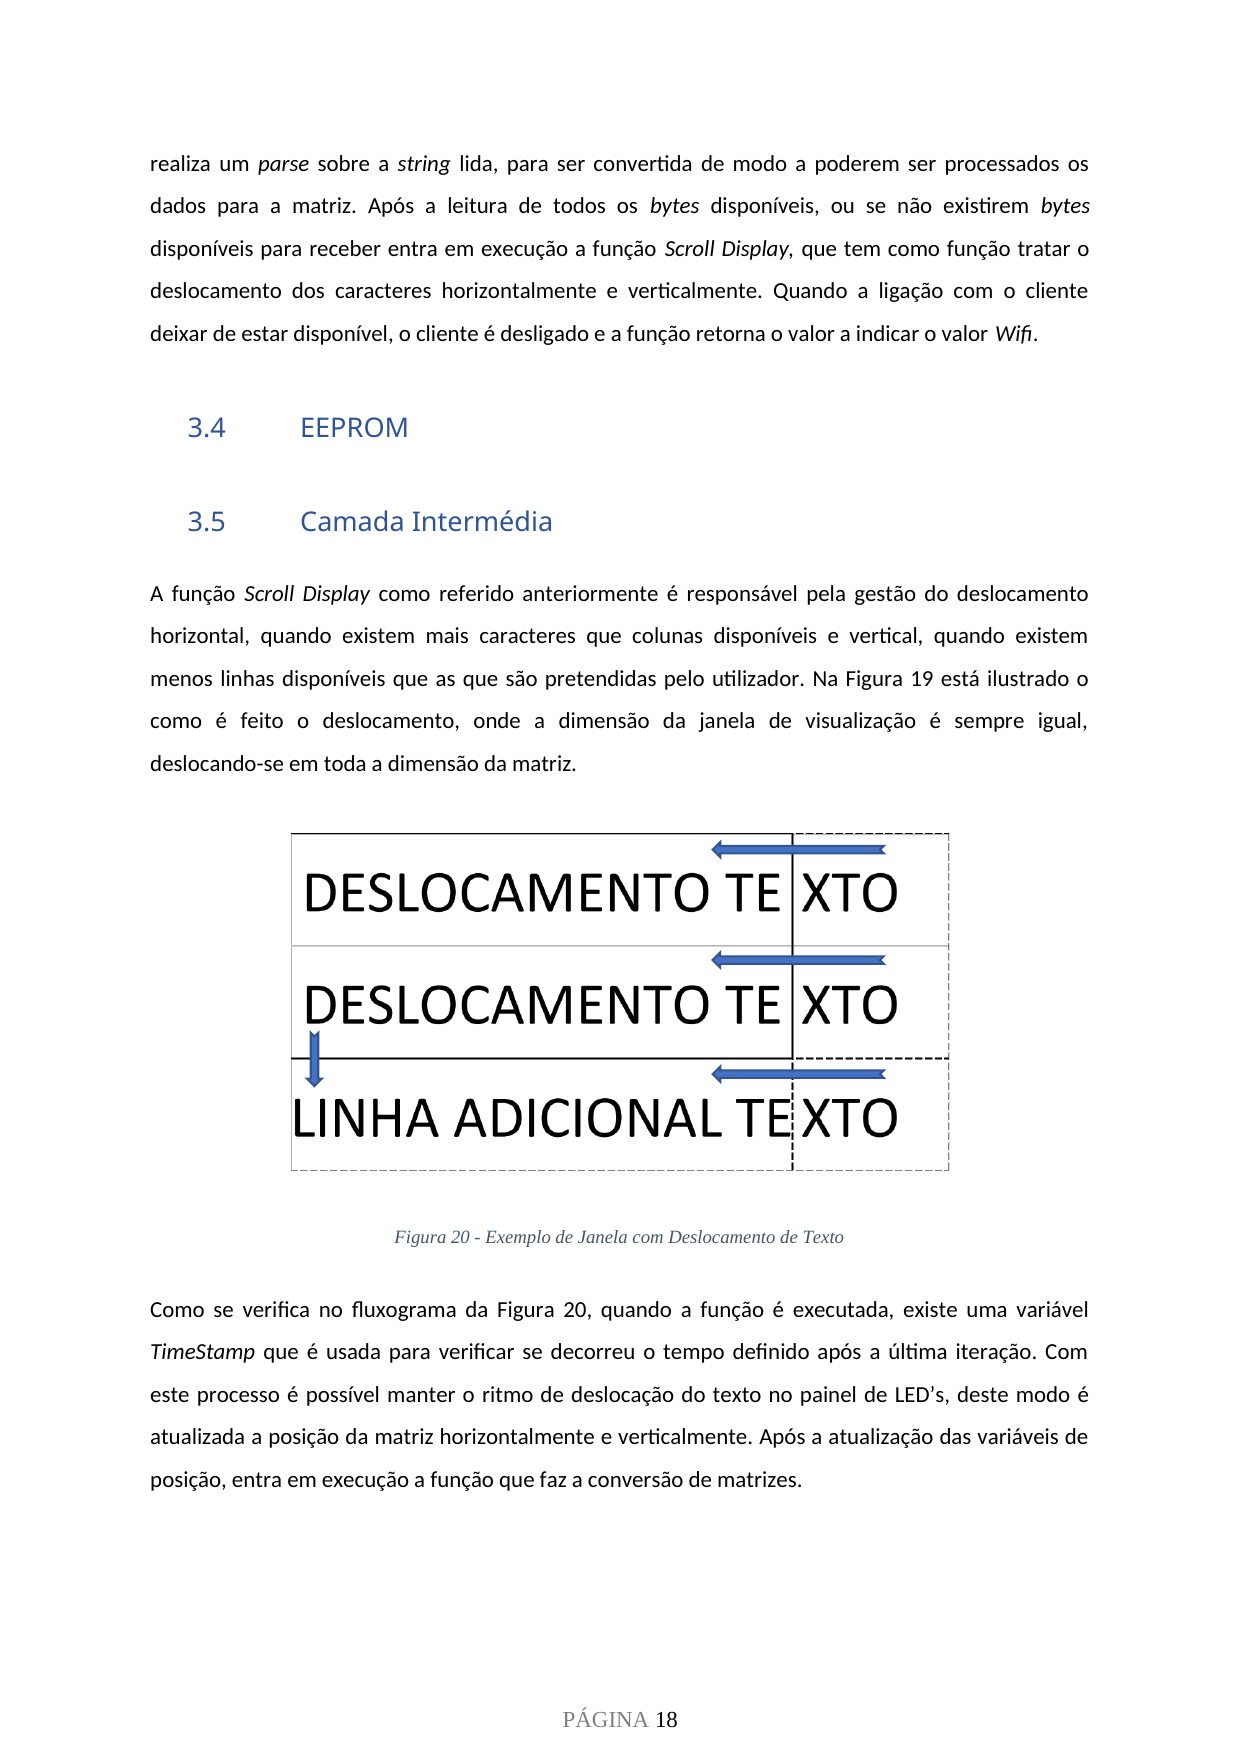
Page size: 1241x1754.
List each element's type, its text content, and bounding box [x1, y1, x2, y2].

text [150, 149, 1090, 347]
subtitle Camada Intermédia [187, 502, 1090, 539]
text Como se verifica no fluxograma da Figura 20, quando a função é executada, existe uma variável TimeStamp que é usada para verificar se decorreu o tempo definido após a última iteração. Com este processo é possível manter o ritmo de deslocação do texto no painel de LED’s, deste modo é atualizada a posição da matriz horizontalmente e verticalmente. Após a atualização das variáveis de posição, entra em execução a função que faz a conversão de matrizes. [150, 1295, 1090, 1493]
subtitle EEPROM [187, 408, 1090, 445]
text A função Scroll Display como referido anteriormente é responsável pela gestão do deslocamento horizontal, quando existem mais caracteres que colunas disponíveis e vertical, quando existem menos linhas disponíveis que as que são pretendidas pelo utilizador. Na Figura 19 está ilustrado o como é feito o deslocamento, onde a dimensão da janela de visualização é sempre igual, deslocando-se em toda a dimensão da matriz. [150, 579, 1090, 777]
